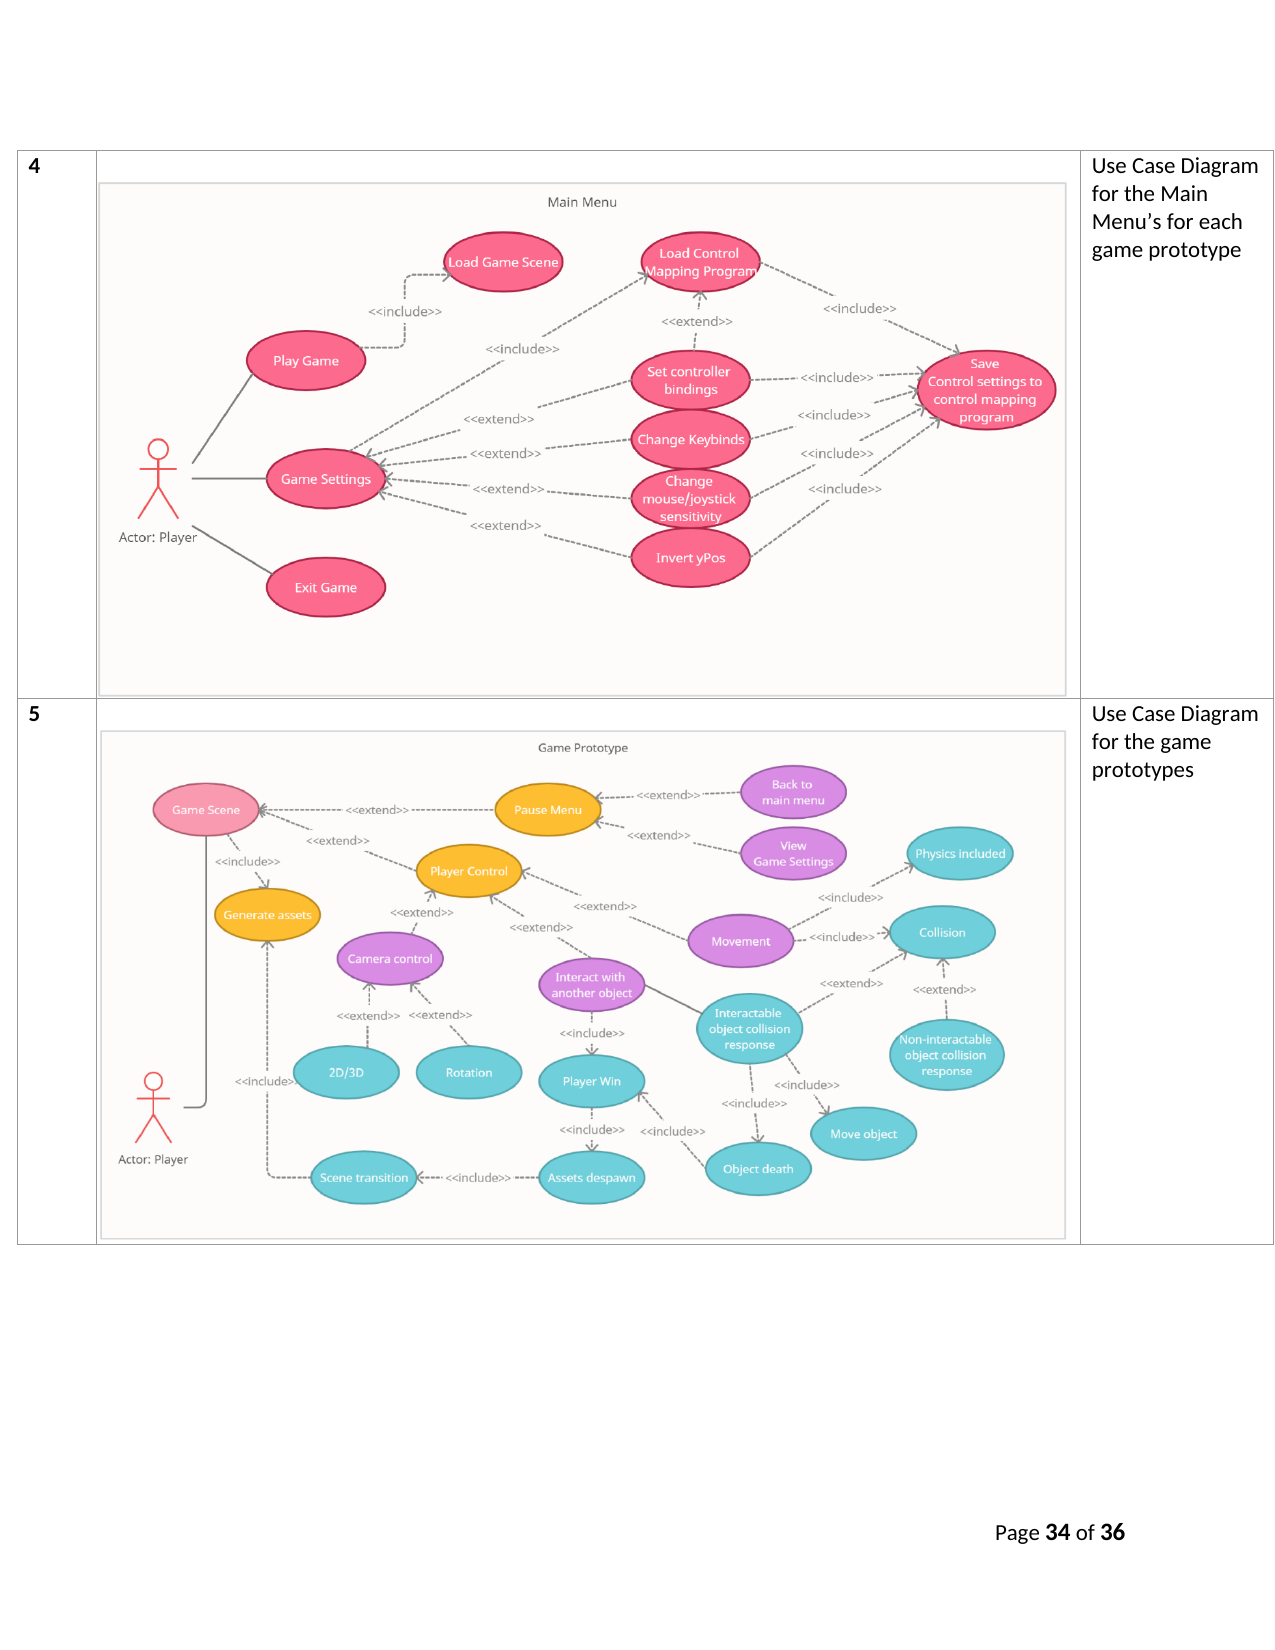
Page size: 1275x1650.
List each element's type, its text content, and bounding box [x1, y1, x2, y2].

table_cell [97, 151, 1080, 698]
table_cell [97, 699, 1080, 1244]
picture [96, 727, 1069, 1244]
table_cell 4 [18, 151, 96, 698]
table_cell 5 [18, 699, 96, 1244]
picture [96, 180, 1067, 698]
table_cell Use Case Diagram for the Main Menu’s for each game prototype [1081, 151, 1273, 698]
table_cell Use Case Diagram for the game prototypes [1081, 699, 1273, 1244]
